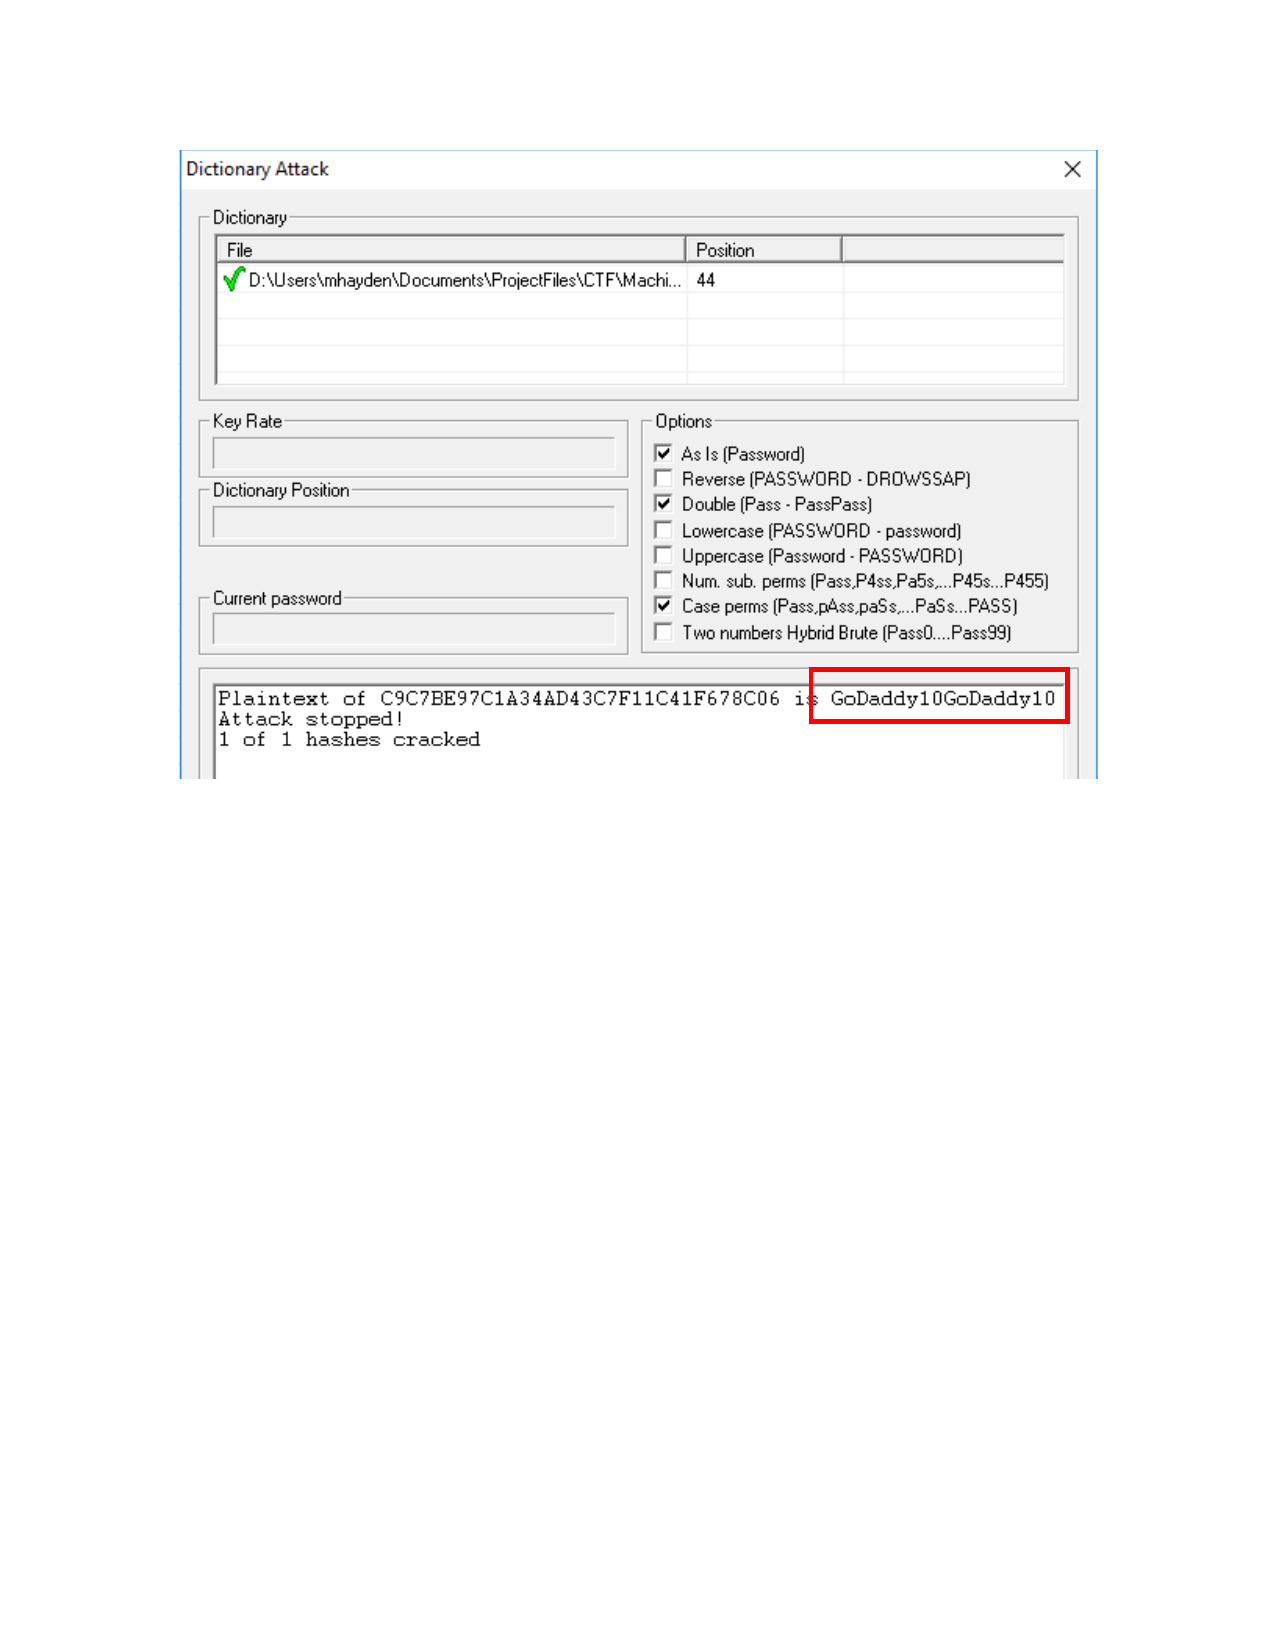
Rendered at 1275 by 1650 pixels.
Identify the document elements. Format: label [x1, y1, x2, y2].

picture [177, 150, 1098, 779]
